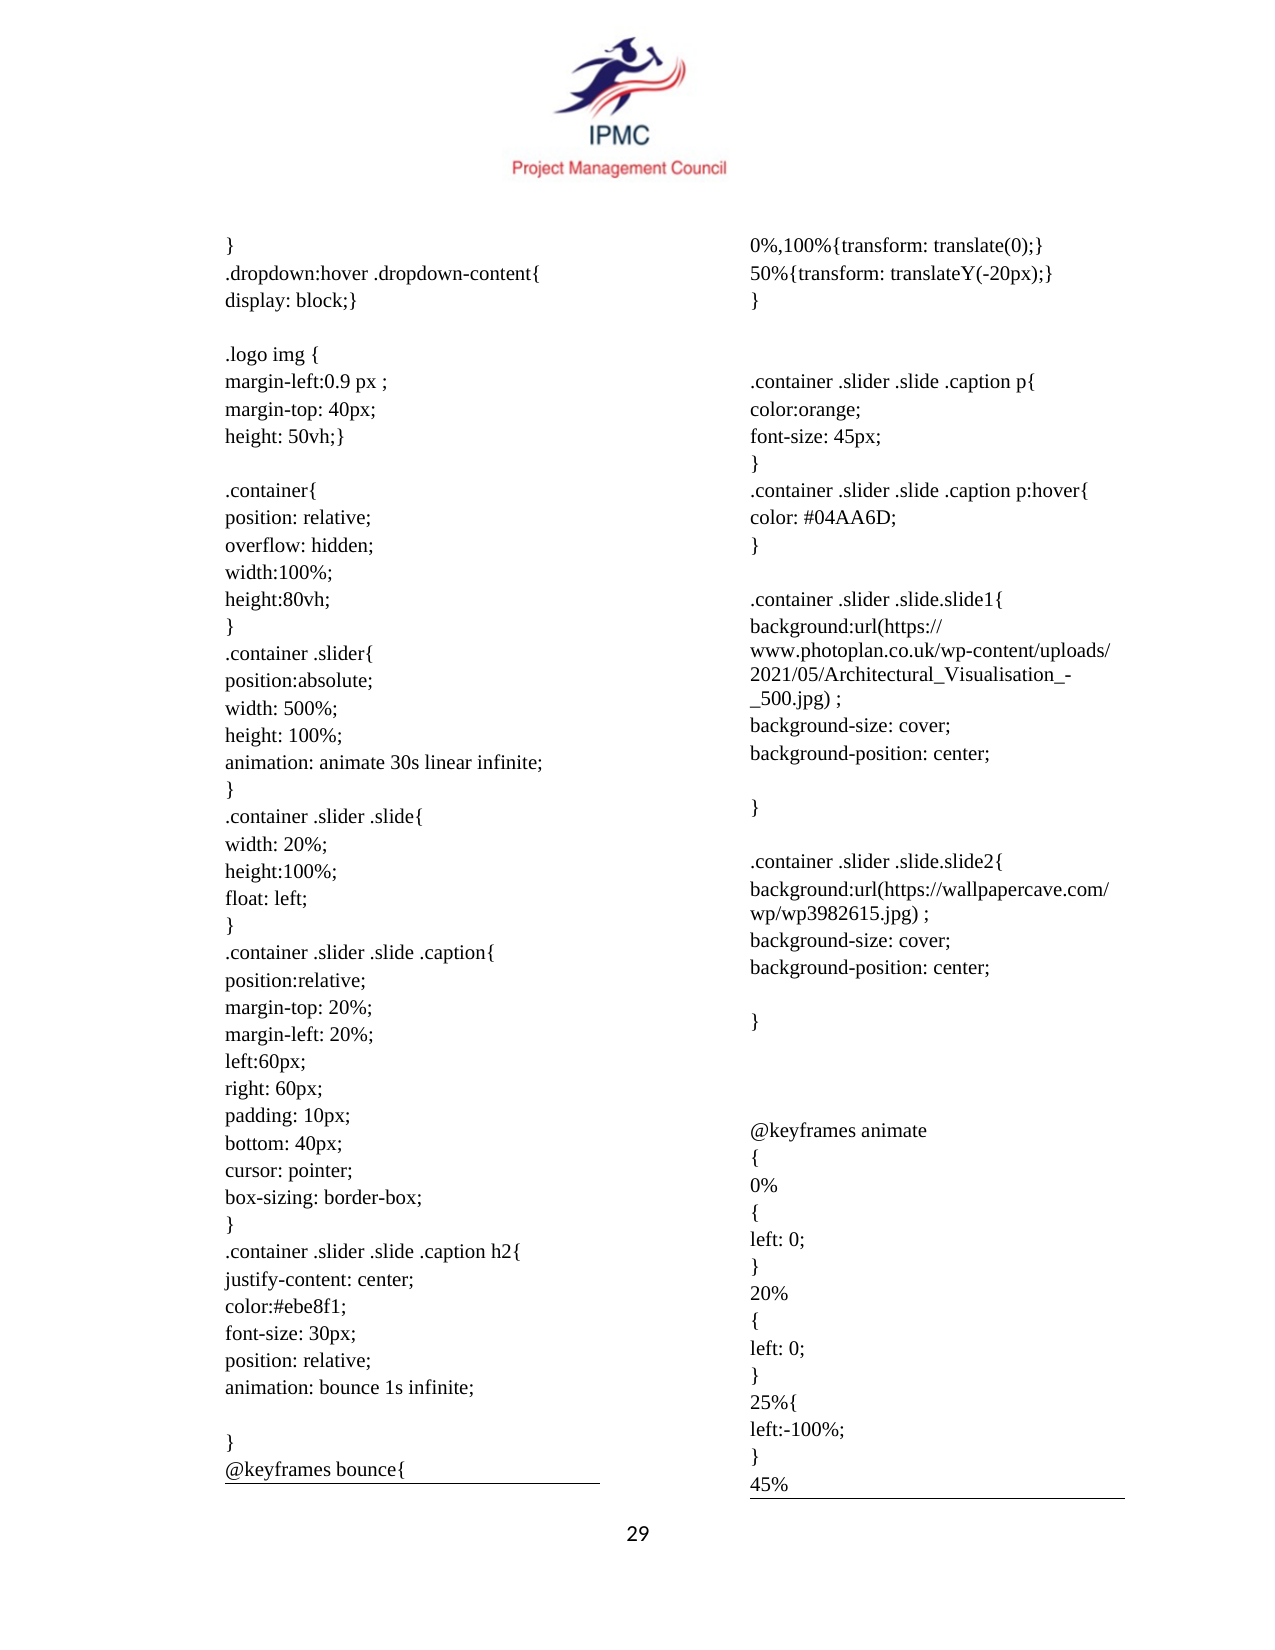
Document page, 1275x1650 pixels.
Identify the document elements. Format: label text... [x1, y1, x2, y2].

list .container .slider .slide .caption p:hover{ [750, 478, 1125, 505]
list 0% [750, 1172, 1125, 1200]
list } [225, 614, 600, 641]
list .container .slider .slide .caption{ [225, 940, 600, 967]
list background-position: center; [750, 741, 1125, 768]
list .container .slider{ [225, 641, 600, 668]
list height: 100%; [225, 723, 600, 750]
list { [750, 1200, 1125, 1227]
list background-size: cover; [750, 713, 1125, 741]
list .container .slider .slide .caption h2{ [225, 1239, 600, 1267]
list { [750, 1308, 1125, 1336]
list right: 60px; [225, 1076, 600, 1103]
list } [225, 913, 600, 940]
list } [225, 1430, 600, 1457]
list margin-top: 20%; [225, 995, 600, 1022]
list width: 20%; [225, 832, 600, 859]
list font-size: 45px; [750, 424, 1125, 451]
picture [501, 9, 735, 206]
list cursor: pointer; [225, 1158, 600, 1185]
list @keyframes bounce{ [225, 1457, 600, 1483]
list position: relative; [225, 1348, 600, 1375]
list 0%,100%{transform: translate(0);} [750, 233, 1125, 261]
list display: block;} [225, 288, 600, 315]
list .container .slider .slide{ [225, 804, 600, 832]
list width:100%; [225, 560, 600, 587]
list bottom: 40px; [225, 1131, 600, 1158]
list } [750, 795, 1125, 822]
list } [225, 777, 600, 804]
list overflow: hidden; [225, 532, 600, 560]
list position:relative; [225, 967, 600, 995]
list } [750, 451, 1125, 478]
list } [750, 1363, 1125, 1390]
list .container .slider .slide.slide1{ [750, 587, 1125, 614]
list background:url(https://www.photoplan.co.uk/wp-content/uploads/2021/05/Architectural_Visualisation_-_500.jpg) ; [750, 614, 1125, 713]
list 45% [750, 1472, 1125, 1498]
list .container .slider .slide.slide2{ [750, 849, 1125, 877]
list .container{ [225, 478, 600, 505]
list padding: 10px; [225, 1103, 600, 1131]
list } [750, 1009, 1125, 1037]
list left: 0; [750, 1336, 1125, 1363]
list left:60px; [225, 1049, 600, 1076]
list .container .slider .slide .caption p{ [750, 369, 1125, 397]
list left: 0; [750, 1227, 1125, 1254]
list background-position: center; [750, 955, 1125, 982]
list background:url(https://wallpapercave.com/wp/wp3982615.jpg) ; [750, 877, 1125, 928]
list background-size: cover; [750, 928, 1125, 955]
list 20% [750, 1281, 1125, 1308]
list } [750, 1444, 1125, 1472]
list .dropdown:hover .dropdown-content{ [225, 261, 600, 288]
list position: relative; [225, 505, 600, 532]
list font-size: 30px; [225, 1321, 600, 1348]
list animation: animate 30s linear infinite; [225, 750, 600, 777]
list color:#ebe8f1; [225, 1294, 600, 1321]
list margin-left: 20%; [225, 1022, 600, 1049]
list left:-100%; [750, 1417, 1125, 1444]
list } [750, 1254, 1125, 1281]
list } [750, 288, 1125, 315]
list height:80vh; [225, 587, 600, 614]
list box-sizing: border-box; [225, 1185, 600, 1212]
list margin-left:0.9 px ; [225, 369, 600, 397]
list color:orange; [750, 397, 1125, 424]
list .logo img { [225, 342, 600, 369]
list height: 50vh;} [225, 424, 600, 451]
list } [225, 233, 600, 261]
list { [750, 1145, 1125, 1172]
list 50%{transform: translateY(-20px);} [750, 261, 1125, 288]
list float: left; [225, 886, 600, 913]
list } [750, 532, 1125, 560]
list height:100%; [225, 859, 600, 886]
list 25%{ [750, 1390, 1125, 1417]
list } [225, 1212, 600, 1239]
list margin-top: 40px; [225, 397, 600, 424]
list justify-content: center; [225, 1267, 600, 1294]
list position:absolute; [225, 668, 600, 696]
list @keyframes animate [750, 1118, 1125, 1145]
list width: 500%; [225, 696, 600, 723]
list animation: bounce 1s infinite; [225, 1375, 600, 1402]
list color: #04AA6D; [750, 505, 1125, 532]
